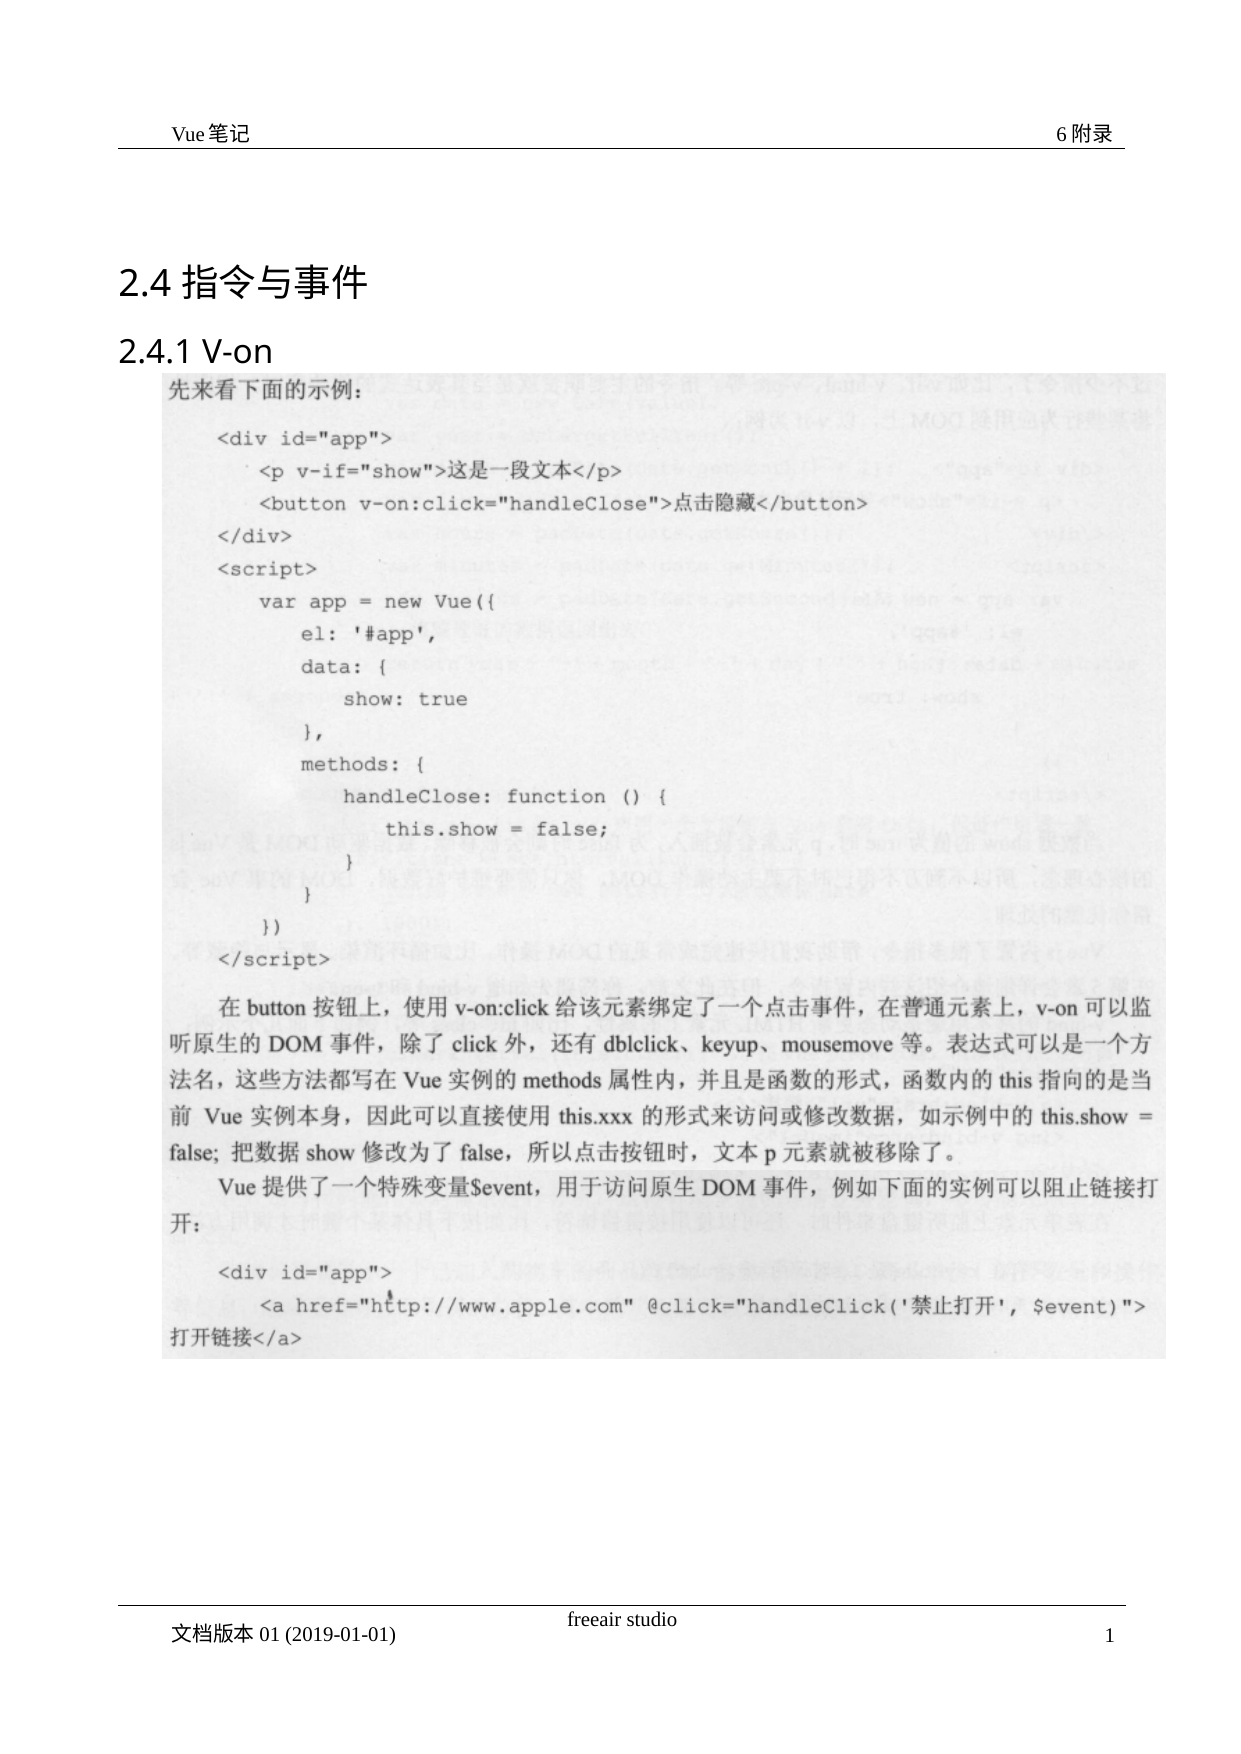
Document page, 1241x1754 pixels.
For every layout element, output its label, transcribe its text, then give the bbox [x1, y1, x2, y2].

subtitle V-on [118, 328, 1122, 374]
subtitle 指令与事件 [118, 253, 1122, 307]
picture [161, 373, 1166, 1359]
